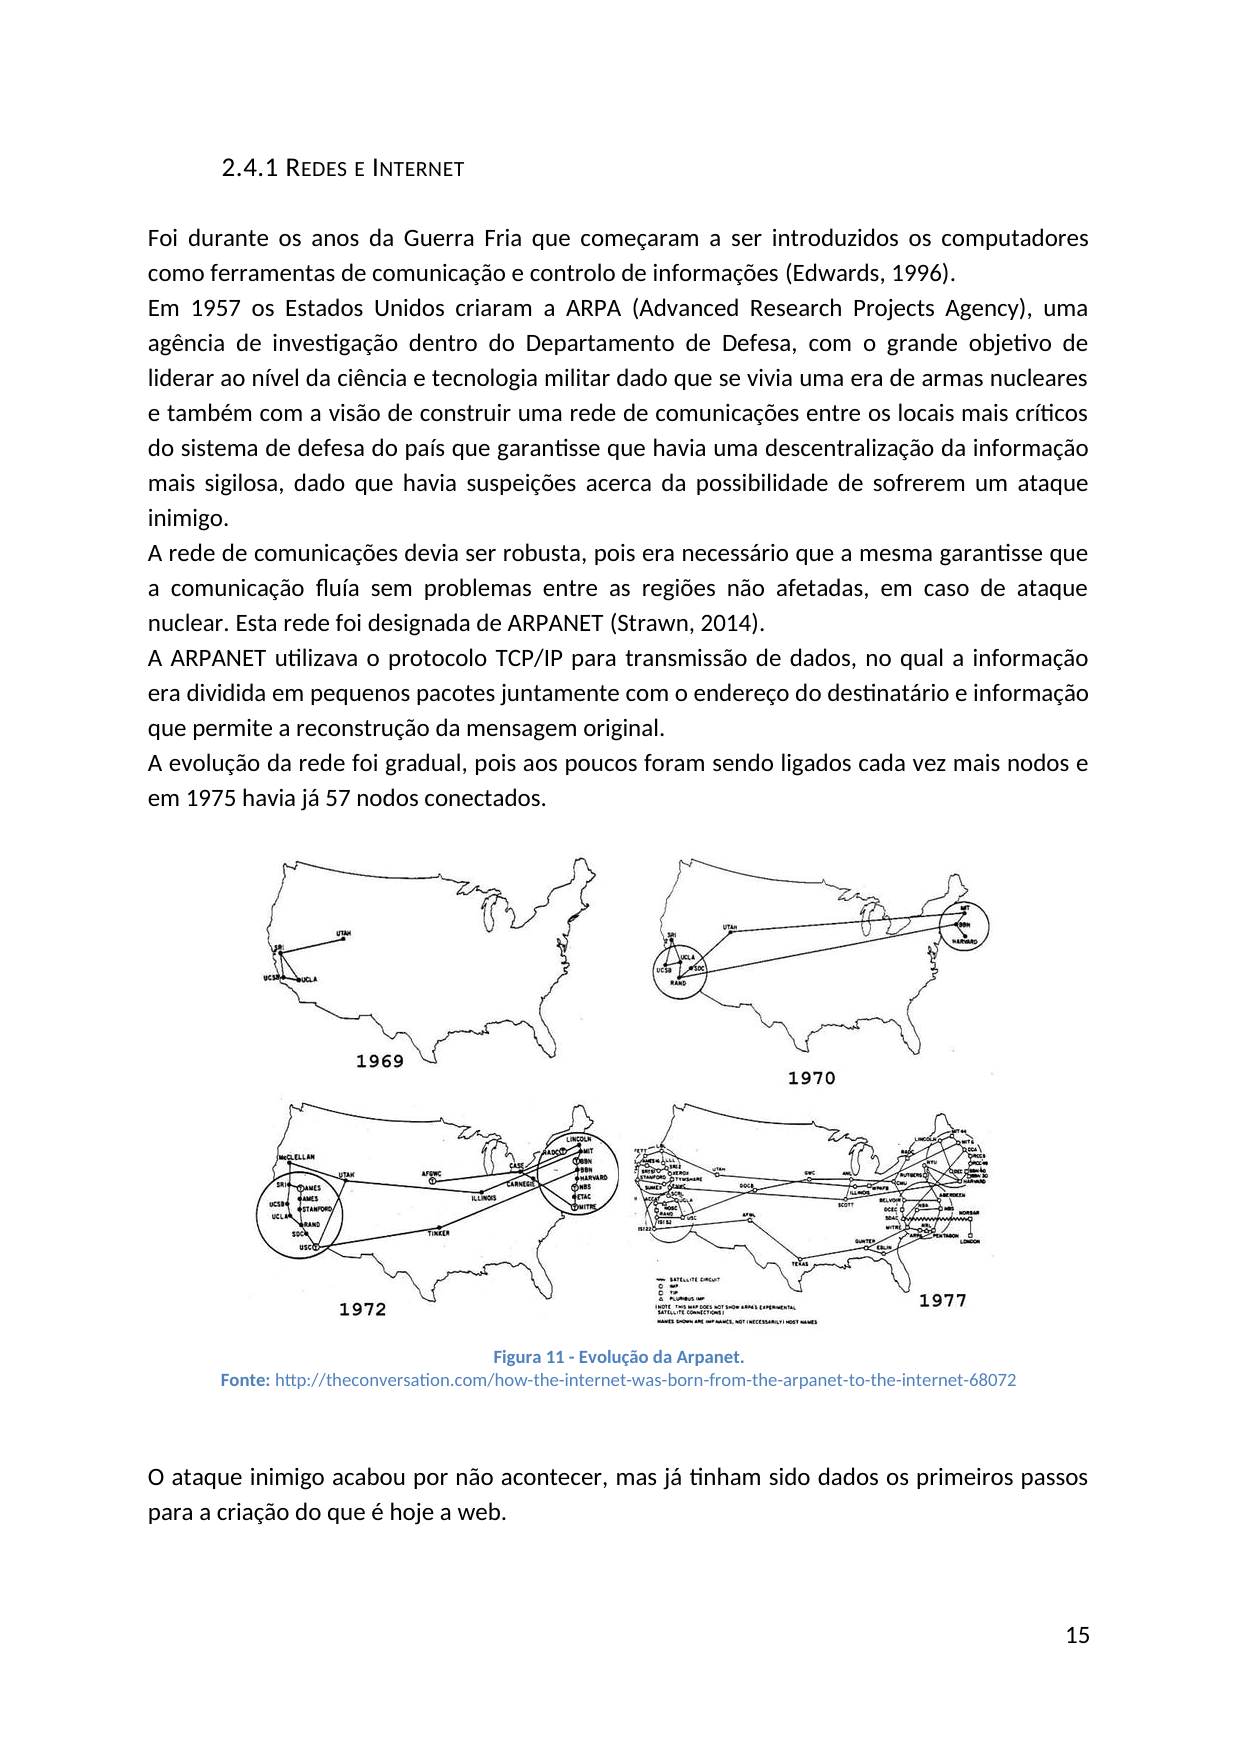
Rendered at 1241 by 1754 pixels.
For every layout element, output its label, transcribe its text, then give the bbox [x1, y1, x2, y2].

picture [243, 852, 995, 1341]
text Foi durante os anos da Guerra Fria que começaram a ser introduzidos os computadores como ferramentas de comunicação e controlo de informações (Edwards, 1996). [148, 222, 1090, 288]
text A evolução da rede foi gradual, pois aos poucos foram sendo ligados cada vez mais nodos e em 1975 havia já 57 nodos conectados. [148, 747, 1090, 813]
text A ARPANET utilizava o protocolo TCP/IP para transmissão de dados, no qual a informação era dividida em pequenos pacotes juntamente com o endereço do destinatário e informação que permite a reconstrução da mensagem original. [148, 642, 1090, 743]
text Em 1957 os Estados Unidos criaram a ARPA (Advanced Research Projects Agency), uma agência de investigação dentro do Departamento de Defesa, com o grande objetivo de liderar ao nível da ciência e tecnologia militar dado que se vivia uma era de armas nucleares e também com a visão de construir uma rede de comunicações entre os locais mais críticos do sistema de defesa do país que garantisse que havia uma descentralização da informação mais sigilosa, dado que havia suspeições acerca da possibilidade de sofrerem um ataque inimigo. [148, 292, 1090, 533]
text O ataque inimigo acabou por não acontecer, mas já tinham sido dados os primeiros passos para a criação do que é hoje a web. [148, 1461, 1090, 1527]
text A rede de comunicações devia ser robusta, pois era necessário que a mesma garantisse que a comunicação fluía sem problemas entre as regiões não afetadas, em caso de ataque nuclear. Esta rede foi designada de ARPANET (Strawn, 2014). [148, 537, 1090, 638]
subtitle 2.4.1 Redes e Internet [148, 150, 1090, 183]
text Fonte: http://theconversation.com/how-the-internet-was-born-from-the-arpanet-to-the-internet-68072 [148, 1368, 1090, 1391]
